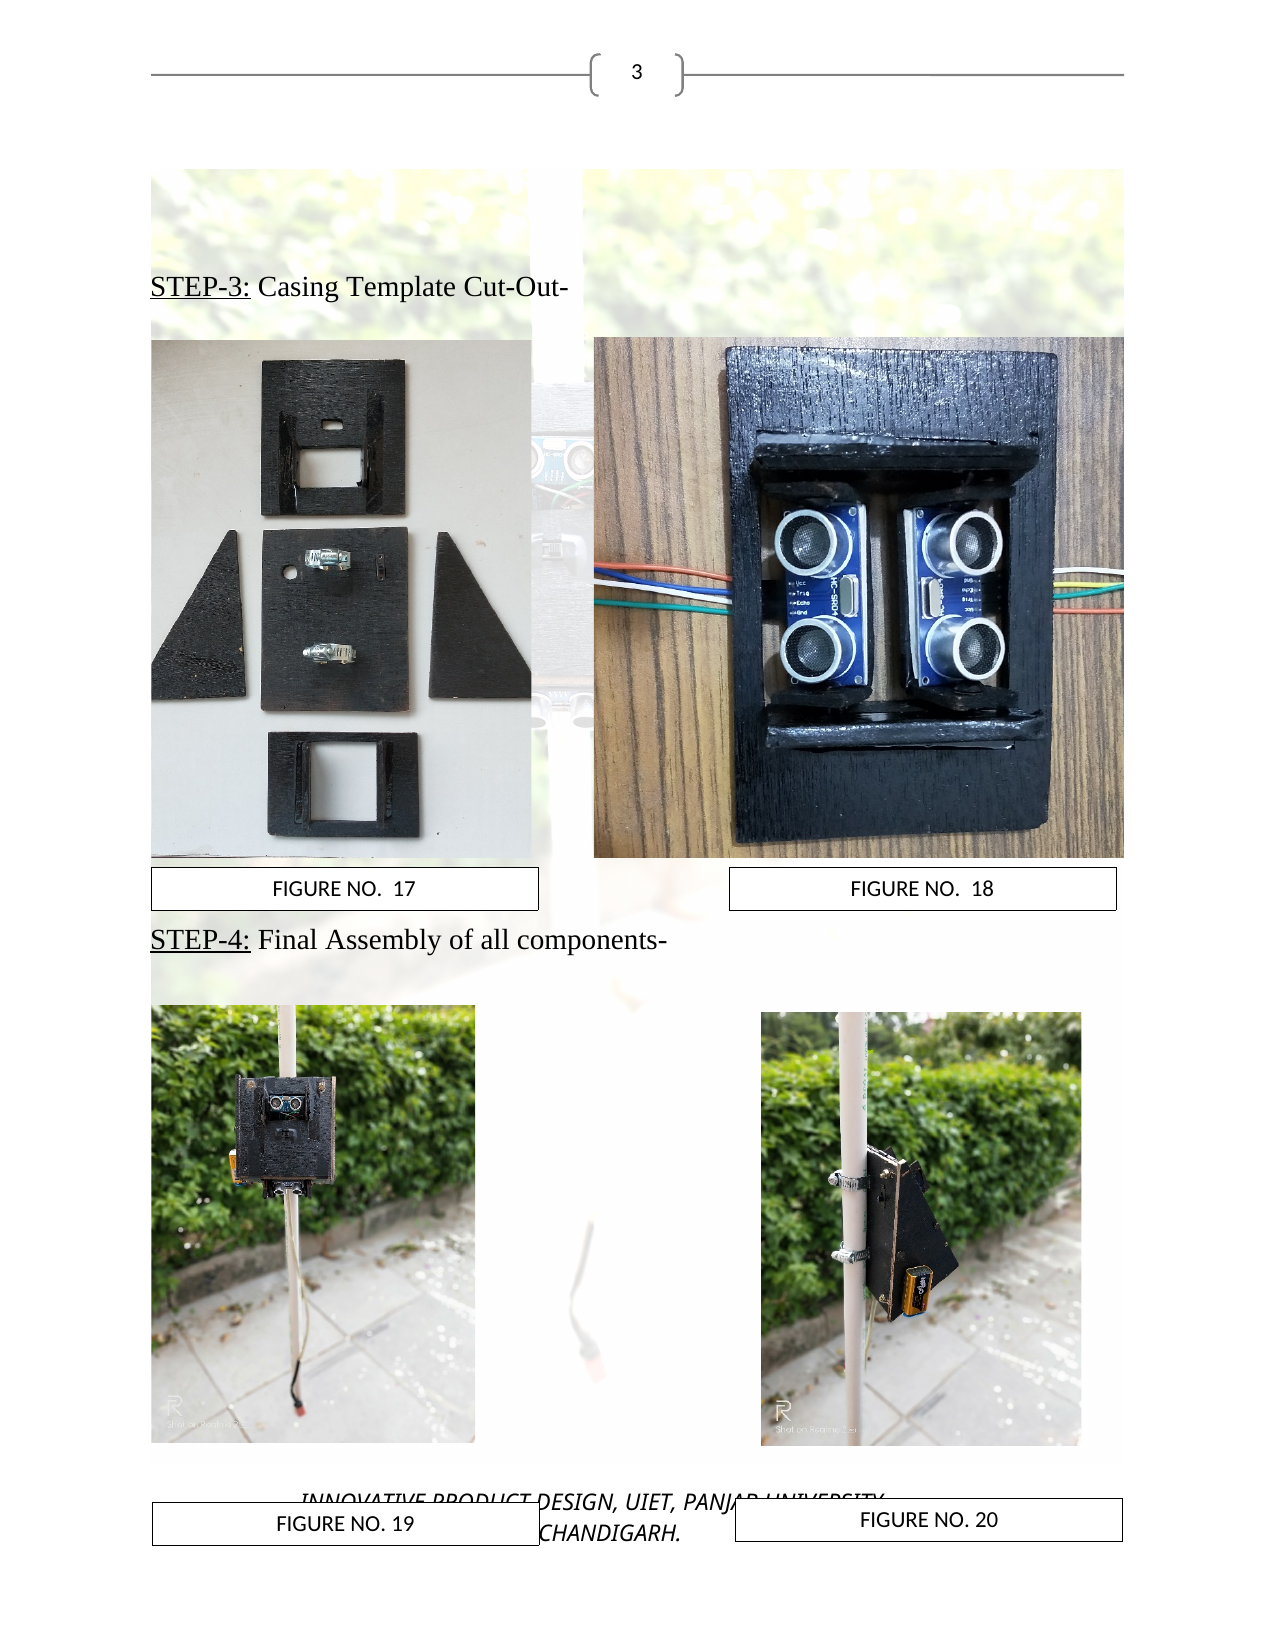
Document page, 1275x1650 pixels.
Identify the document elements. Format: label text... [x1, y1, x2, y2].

text STEP-4: Final Assembly of all components- [150, 922, 1125, 955]
picture [759, 1012, 1082, 1443]
text STEP-3: Casing Template Cut-Out- [150, 269, 1125, 302]
picture [592, 337, 1124, 860]
picture [150, 340, 531, 858]
picture [150, 1005, 475, 1441]
